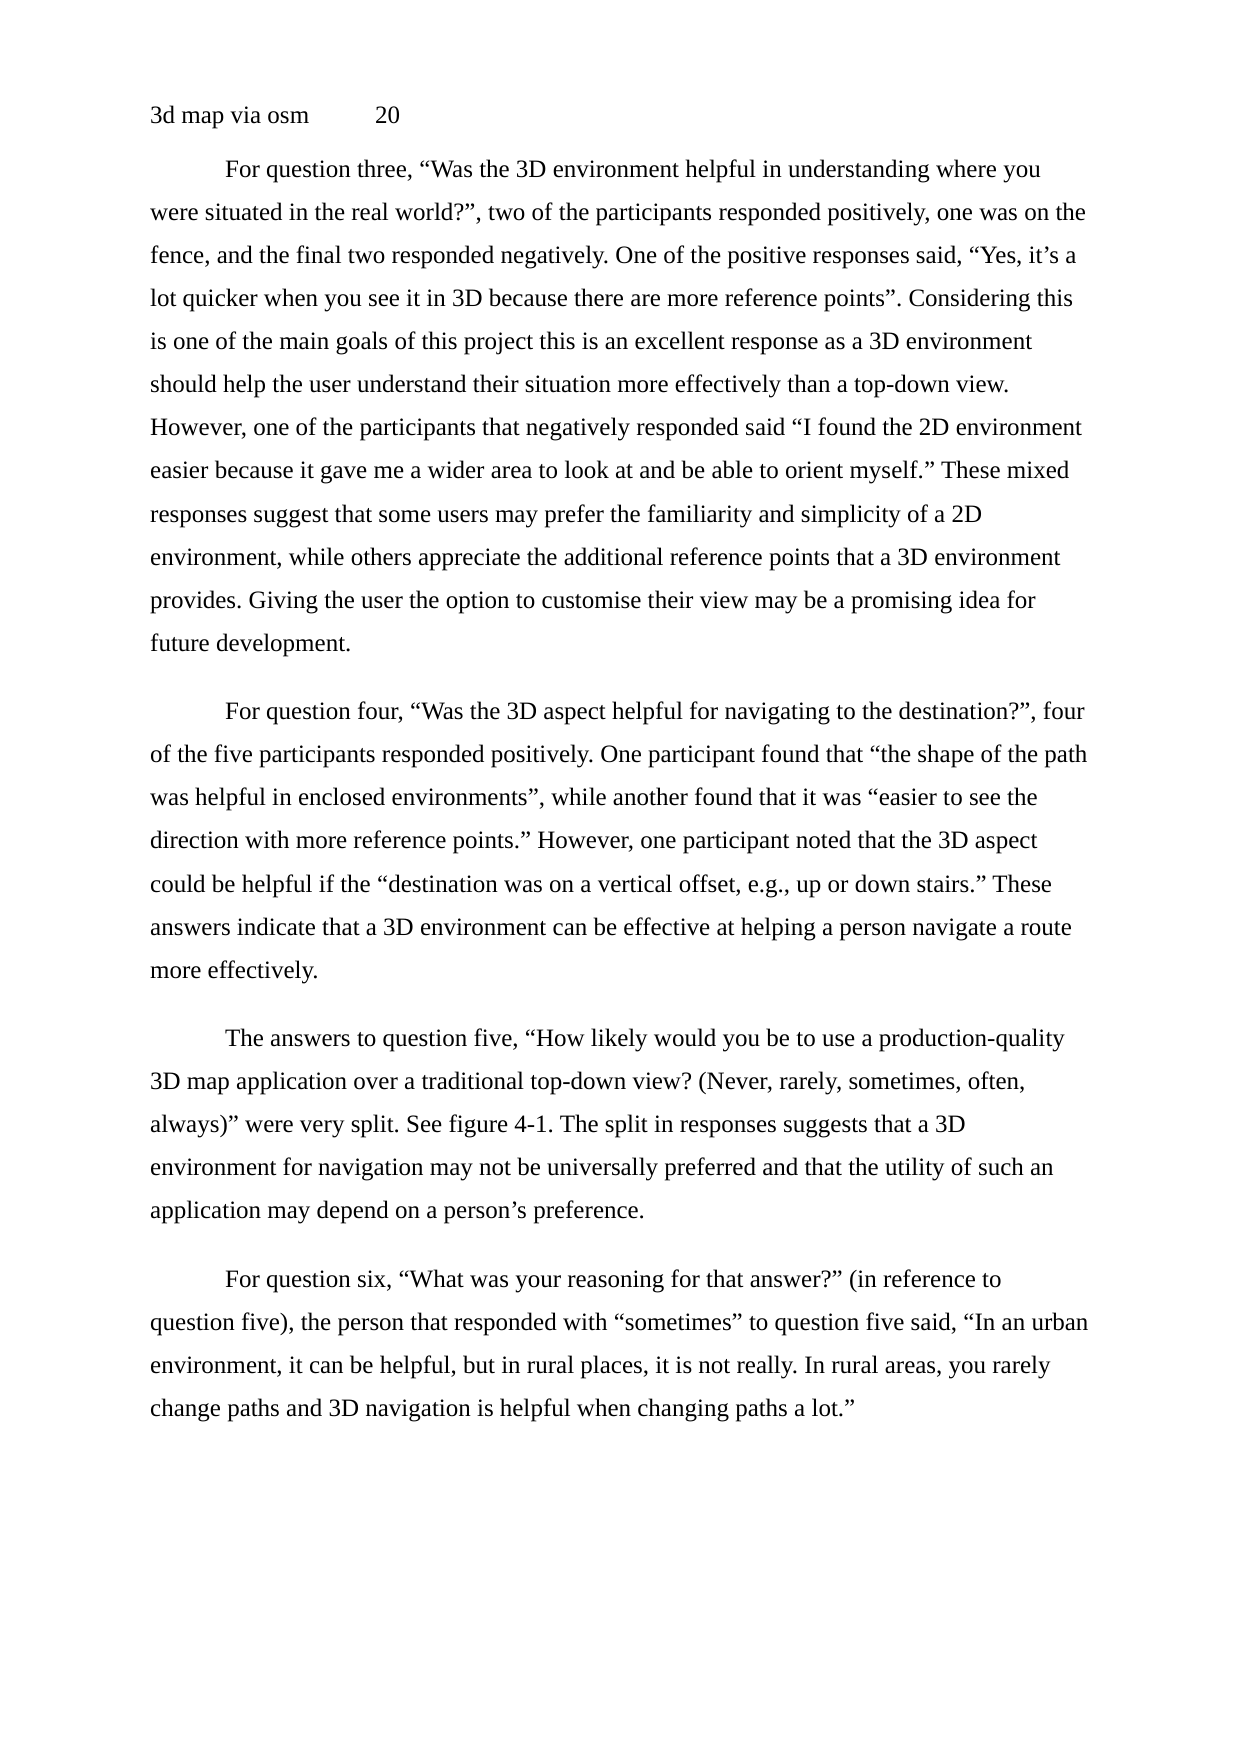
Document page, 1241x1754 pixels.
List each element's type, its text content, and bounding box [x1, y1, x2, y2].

text For question six, “What was your reasoning for that answer?” (in reference to question five), the person that responded with “sometimes” to question five said, “In an urban environment, it can be helpful, but in rural places, it is not really. In rural areas, you rarely change paths and 3D navigation is helpful when changing paths a lot.” [150, 1264, 1090, 1422]
text The answers to question five, “How likely would you be to use a production-quality 3D map application over a traditional top-down view? (Never, rarely, sometimes, often, always)” were very split. See figure 4-1. The split in responses suggests that a 3D environment for navigation may not be universally preferred and that the utility of such an application may depend on a person’s preference. [150, 1023, 1090, 1224]
text For question three, “Was the 3D environment helpful in understanding where you were situated in the real world?”, two of the participants responded positively, one was on the fence, and the final two responded negatively. One of the positive responses said, “Yes, it’s a lot quicker when you see it in 3D because there are more reference points”. Considering this is one of the main goals of this project this is an excellent response as a 3D environment should help the user understand their situation more effectively than a top-down view. However, one of the participants that negatively responded said “I found the 2D environment easier because it gave me a wider area to look at and be able to orient myself.” These mixed responses suggest that some users may prefer the familiarity and simplicity of a 2D environment, while others appreciate the additional reference points that a 3D environment provides. Giving the user the option to customise their view may be a promising idea for future development. [150, 154, 1090, 657]
text For question four, “Was the 3D aspect helpful for navigating to the destination?”, four of the five participants responded positively. One participant found that “the shape of the path was helpful in enclosed environments”, while another found that it was “easier to see the direction with more reference points.” However, one participant noted that the 3D aspect could be helpful if the “destination was on a vertical offset, e.g., up or down stairs.” These answers indicate that a 3D environment can be effective at helping a person navigate a route more effectively. [150, 696, 1090, 984]
